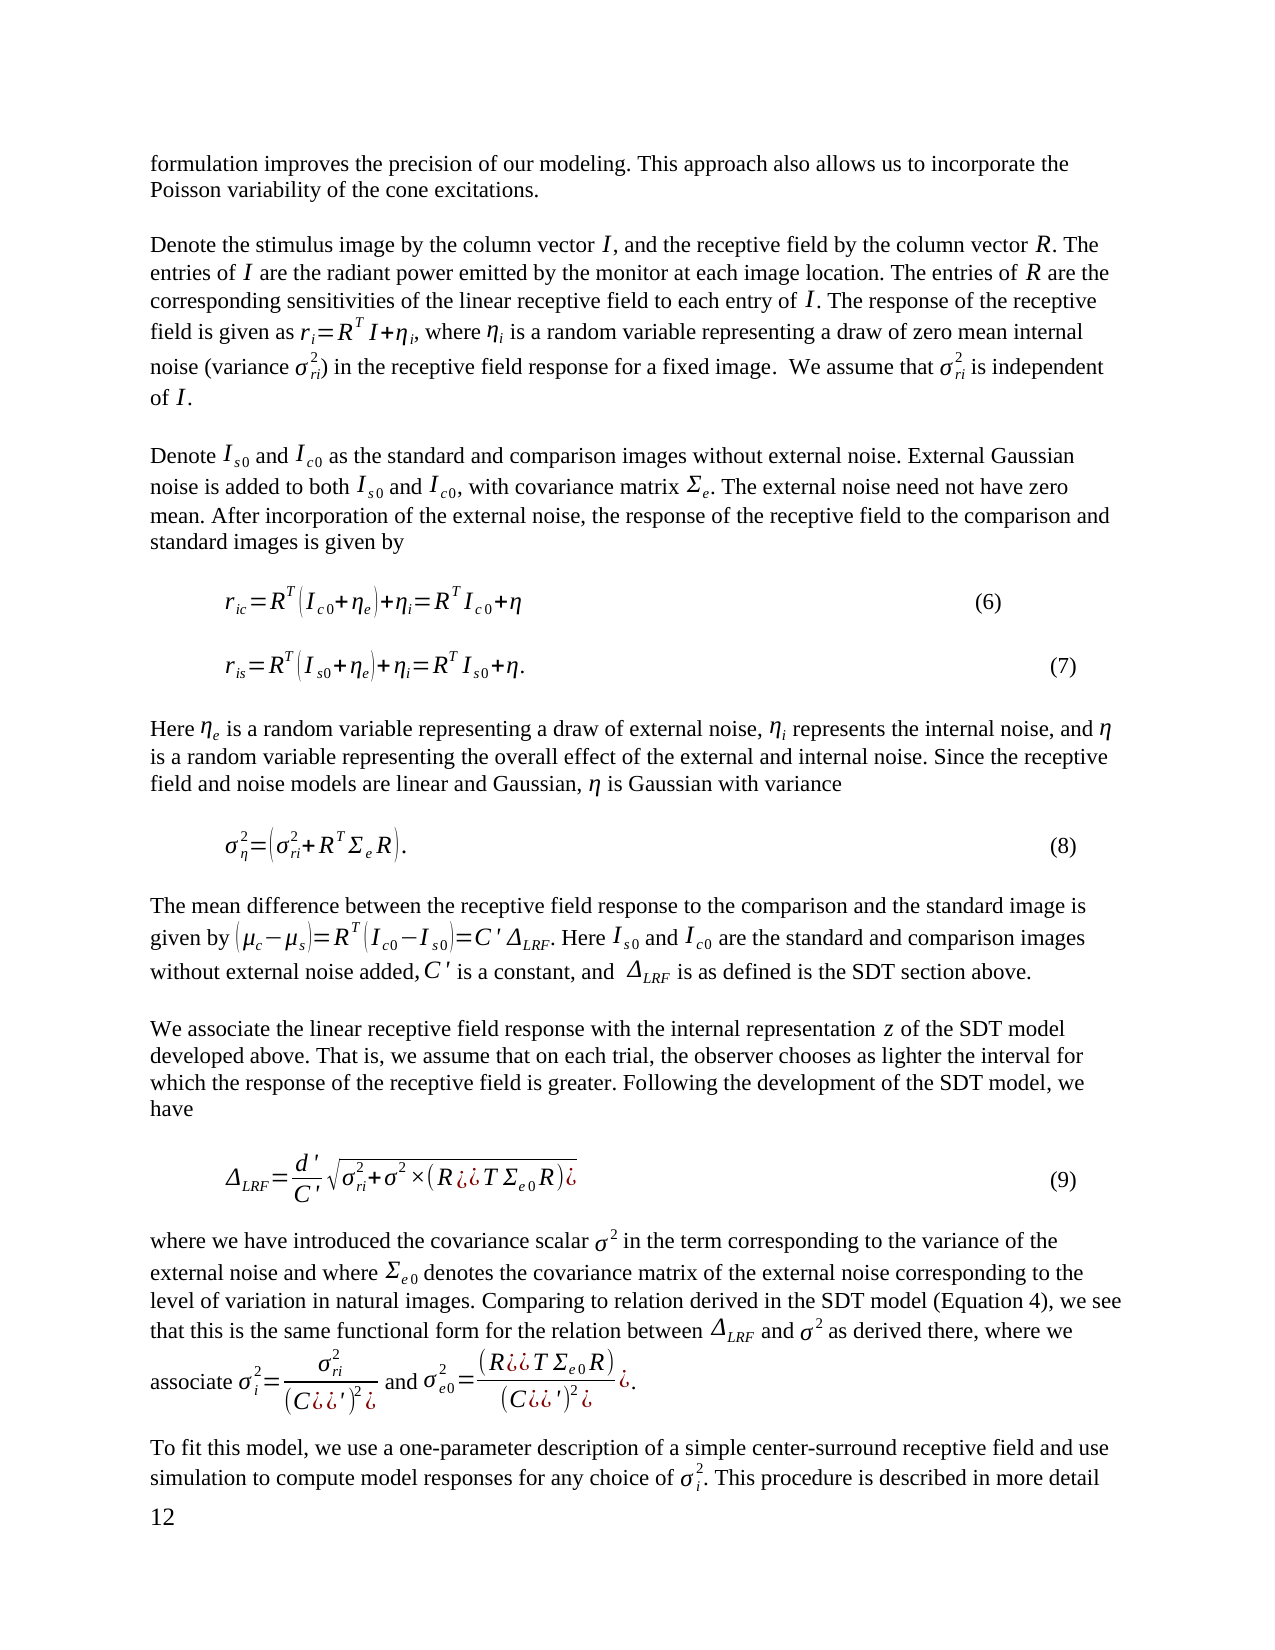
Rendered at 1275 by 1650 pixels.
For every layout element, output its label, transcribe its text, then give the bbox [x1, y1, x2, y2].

text The mean difference between the receptive field response to the comparison and the standard image is given by . Here and are the standard and comparison images without external noise added is a constant, and is as defined is the SDT section above. [150, 892, 1125, 987]
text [150, 150, 1125, 203]
text where we have introduced the covariance scalar in the term corresponding to the variance of the external noise and where denotes the covariance matrix of the external noise corresponding to the level of variation in natural images. Comparing to relation derived in the SDT model (Equation 4), we see that this is the same functional form for the relation between and as derived there, where we associate and . [150, 1225, 1125, 1417]
text (8) [150, 826, 1125, 864]
text Denote and as the standard and comparison images without external noise. External Gaussian noise is added to both and , with covariance matrix . The external noise need not have zero mean. After incorporation of the external noise, the response of the receptive field to the comparison and standard images is given by [150, 439, 1125, 554]
text We associate the linear receptive field response with the internal representation of the SDT model developed above. That is, we assume that on each trial, the observer chooses as lighter the interval for which the response of the receptive field is greater. Following the development of the SDT model, we have [150, 1015, 1125, 1121]
text Denote the stimulus image by the column vector , and the receptive field by the column vector . The entries of are the radiant power emitted by the monitor at each image location. The entries of are the corresponding sensitivities of the linear receptive field to each entry of . The response of the receptive field is given as , where is a random variable representing a draw of zero mean internal noise (variance ) in the receptive field response for a fixed image. We assume that is independent of . [150, 231, 1125, 411]
text Here is a random variable representing a draw of external noise, represents the internal noise, and is a random variable representing the overall effect of the external and internal noise. Since the receptive field and noise models are linear and Gaussian, is Gaussian with variance [150, 712, 1125, 797]
text (9) [150, 1149, 1125, 1208]
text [150, 1433, 1125, 1495]
text . (7) [150, 647, 1125, 684]
text (6) [150, 583, 1125, 619]
